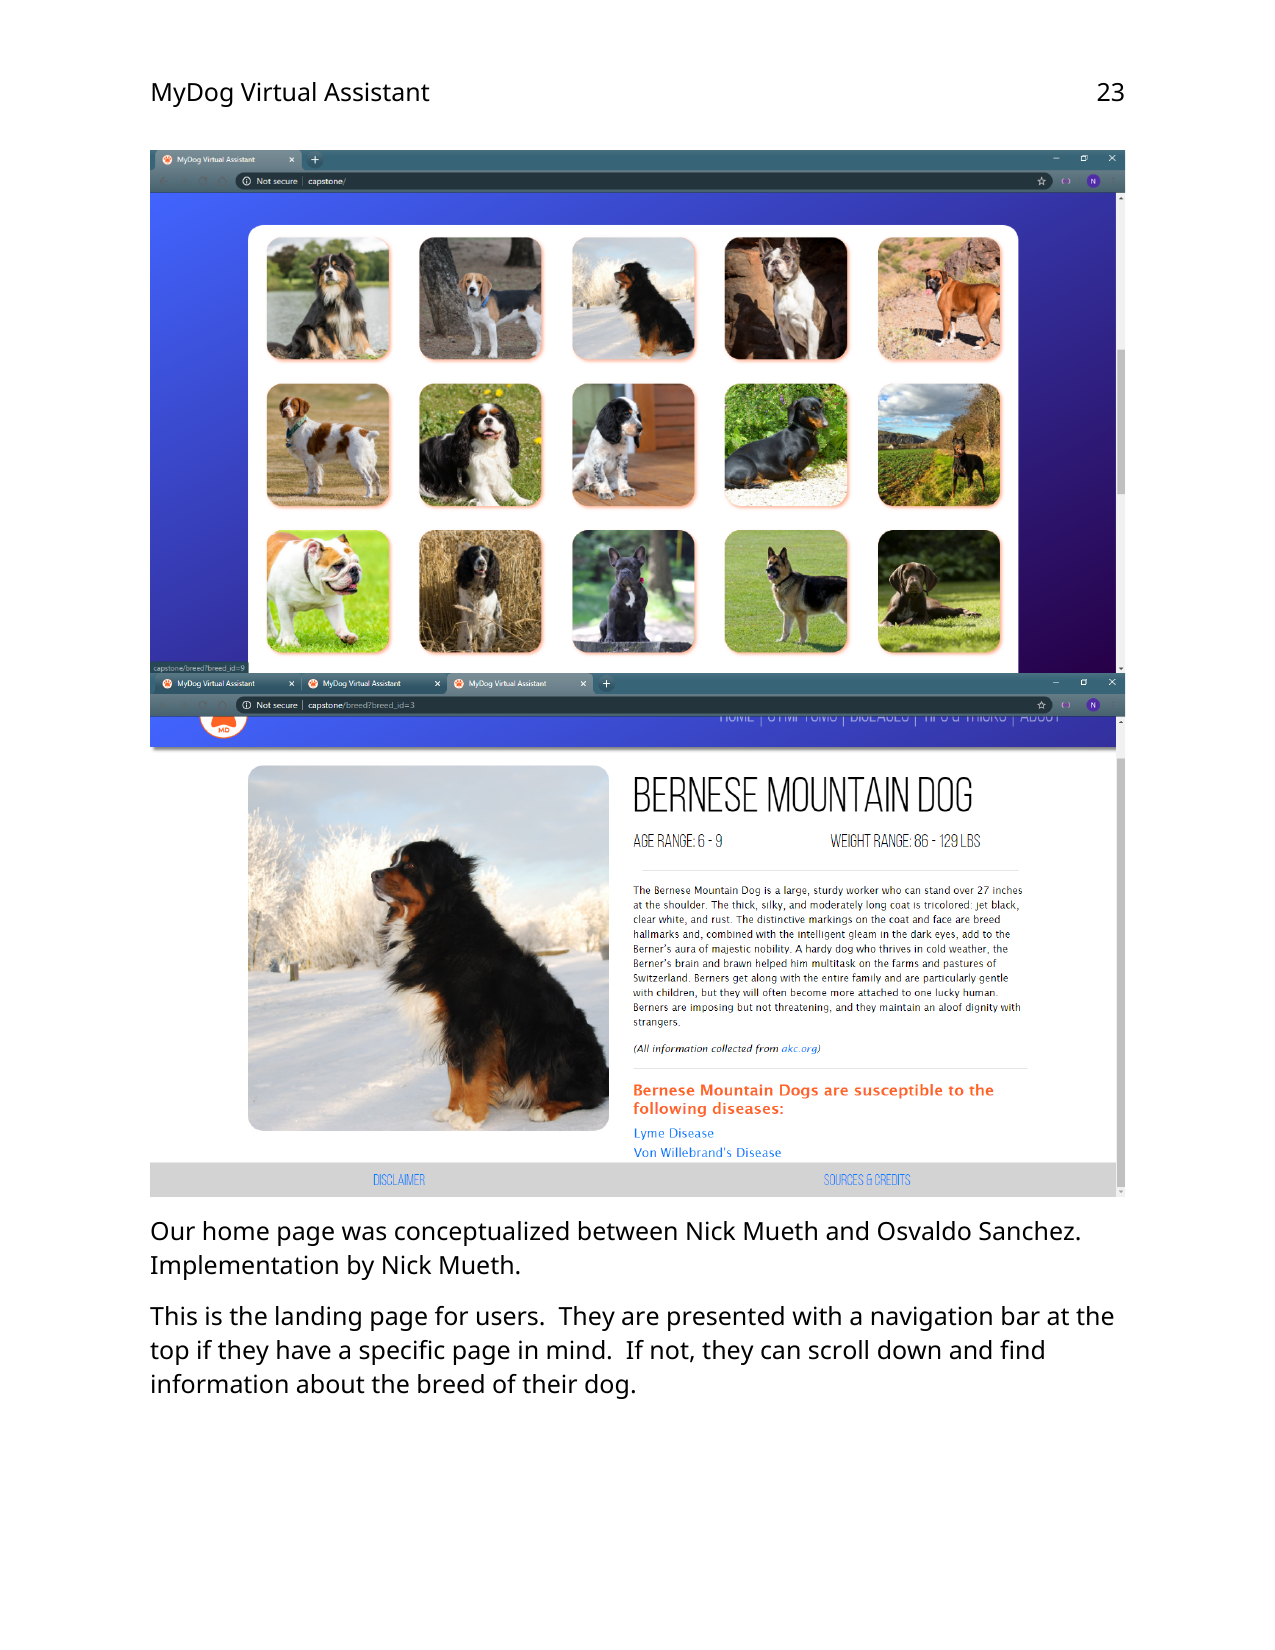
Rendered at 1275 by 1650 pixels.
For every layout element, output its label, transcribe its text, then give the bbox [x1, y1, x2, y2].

text Our home page was conceptualized between Nick Mueth and Osvaldo Sanchez. Implementation by Nick Mueth. [150, 1213, 1125, 1282]
text This is the landing page for users. They are presented with a navigation bar at the top if they have a specific page in mind. If not, they can scroll down and find information about the breed of their dog. [150, 1298, 1125, 1401]
picture [150, 150, 1125, 1197]
